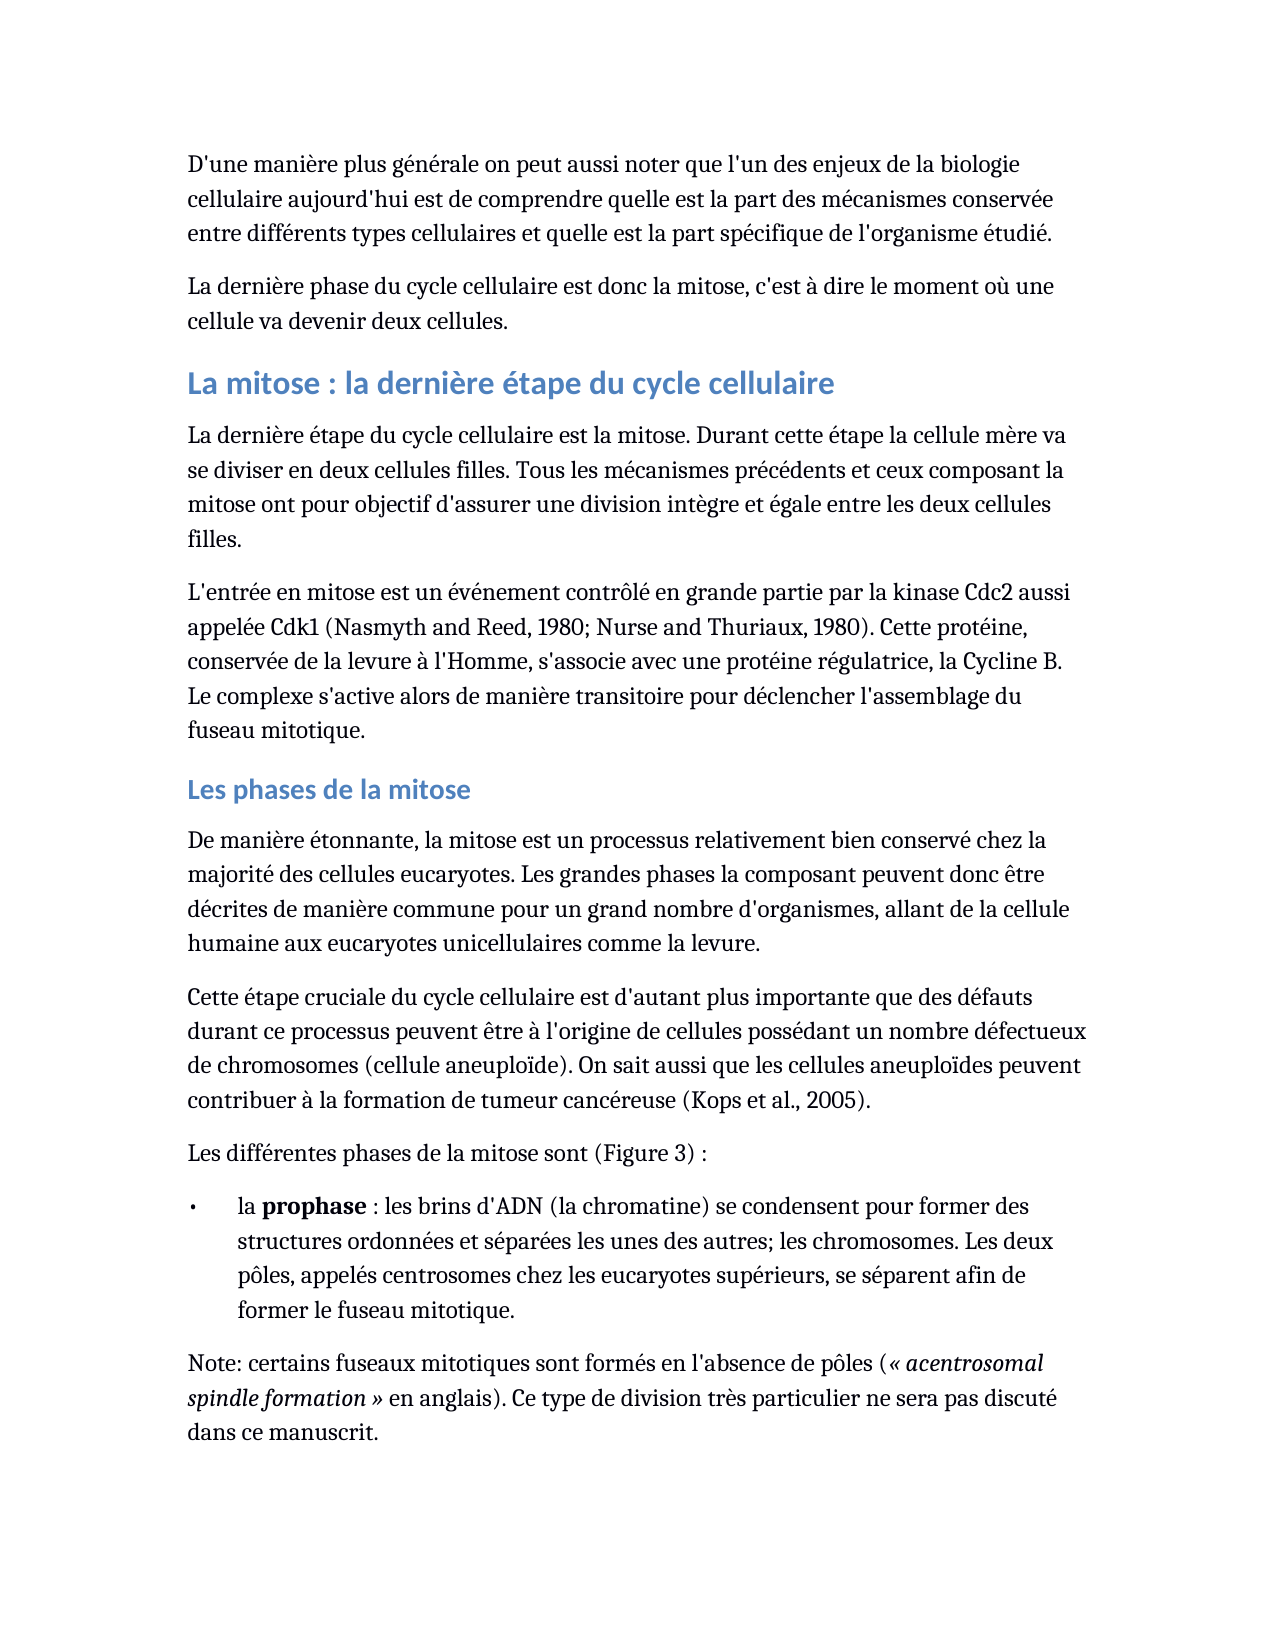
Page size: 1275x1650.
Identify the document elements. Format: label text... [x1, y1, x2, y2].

text De manière étonnante, la mitose est un processus relativement bien conservé chez la majorité des cellules eucaryotes. Les grandes phases la composant peuvent donc être décrites de manière commune pour un grand nombre d'organismes, allant de la cellule humaine aux eucaryotes unicellulaires comme la levure. [187, 826, 1087, 958]
subtitle Les phases de la mitose [187, 771, 1087, 807]
text La dernière étape du cycle cellulaire est la mitose. Durant cette étape la cellule mère va se diviser en deux cellules filles. Tous les mécanismes précédents et ceux composant la mitose ont pour objectif d'assurer une division intègre et égale entre les deux cellules filles. [187, 421, 1087, 554]
subtitle La mitose : la dernière étape du cycle cellulaire [187, 362, 1087, 403]
text La dernière phase du cycle cellulaire est donc la mitose, c'est à dire le moment où une cellule va devenir deux cellules. [187, 272, 1087, 335]
text Cette étape cruciale du cycle cellulaire est d'autant plus importante que des défauts durant ce processus peuvent être à l'origine de cellules possédant un nombre défectueux de chromosomes (cellule aneuploïde). On sait aussi que les cellules aneuploïdes peuvent contribuer à la formation de tumeur cancéreuse (Kops et al., 2005). [187, 982, 1087, 1114]
text Note: certains fuseaux mitotiques sont formés en l'absence de pôles (« acentrosomal spindle formation » en anglais). Ce type de division très particulier ne sera pas discuté dans ce manuscrit. [187, 1349, 1087, 1447]
text Les différentes phases de la mitose sont (Figure 3) : [187, 1139, 1087, 1168]
list la prophase : les brins d'ADN (la chromatine) se condensent pour former des structures ordonnées et séparées les unes des autres; les chromosomes. Les deux pôles, appelés centrosomes chez les eucaryotes supérieurs, se séparent afin de former le fuseau mitotique. [187, 1192, 1087, 1324]
text L'entrée en mitose est un événement contrôlé en grande partie par la kinase Cdc2 aussi appelée Cdk1 (Nasmyth and Reed, 1980; Nurse and Thuriaux, 1980). Cette protéine, conservée de la levure à l'Homme, s'associe avec une protéine régulatrice, la Cycline B. Le complexe s'active alors de manière transitoire pour déclencher l'assemblage du fuseau mitotique. [187, 578, 1087, 745]
text D'une manière plus générale on peut aussi noter que l'un des enjeux de la biologie cellulaire aujourd'hui est de comprendre quelle est la part des mécanismes conservée entre différents types cellulaires et quelle est la part spécifique de l'organisme étudié. [187, 150, 1087, 248]
